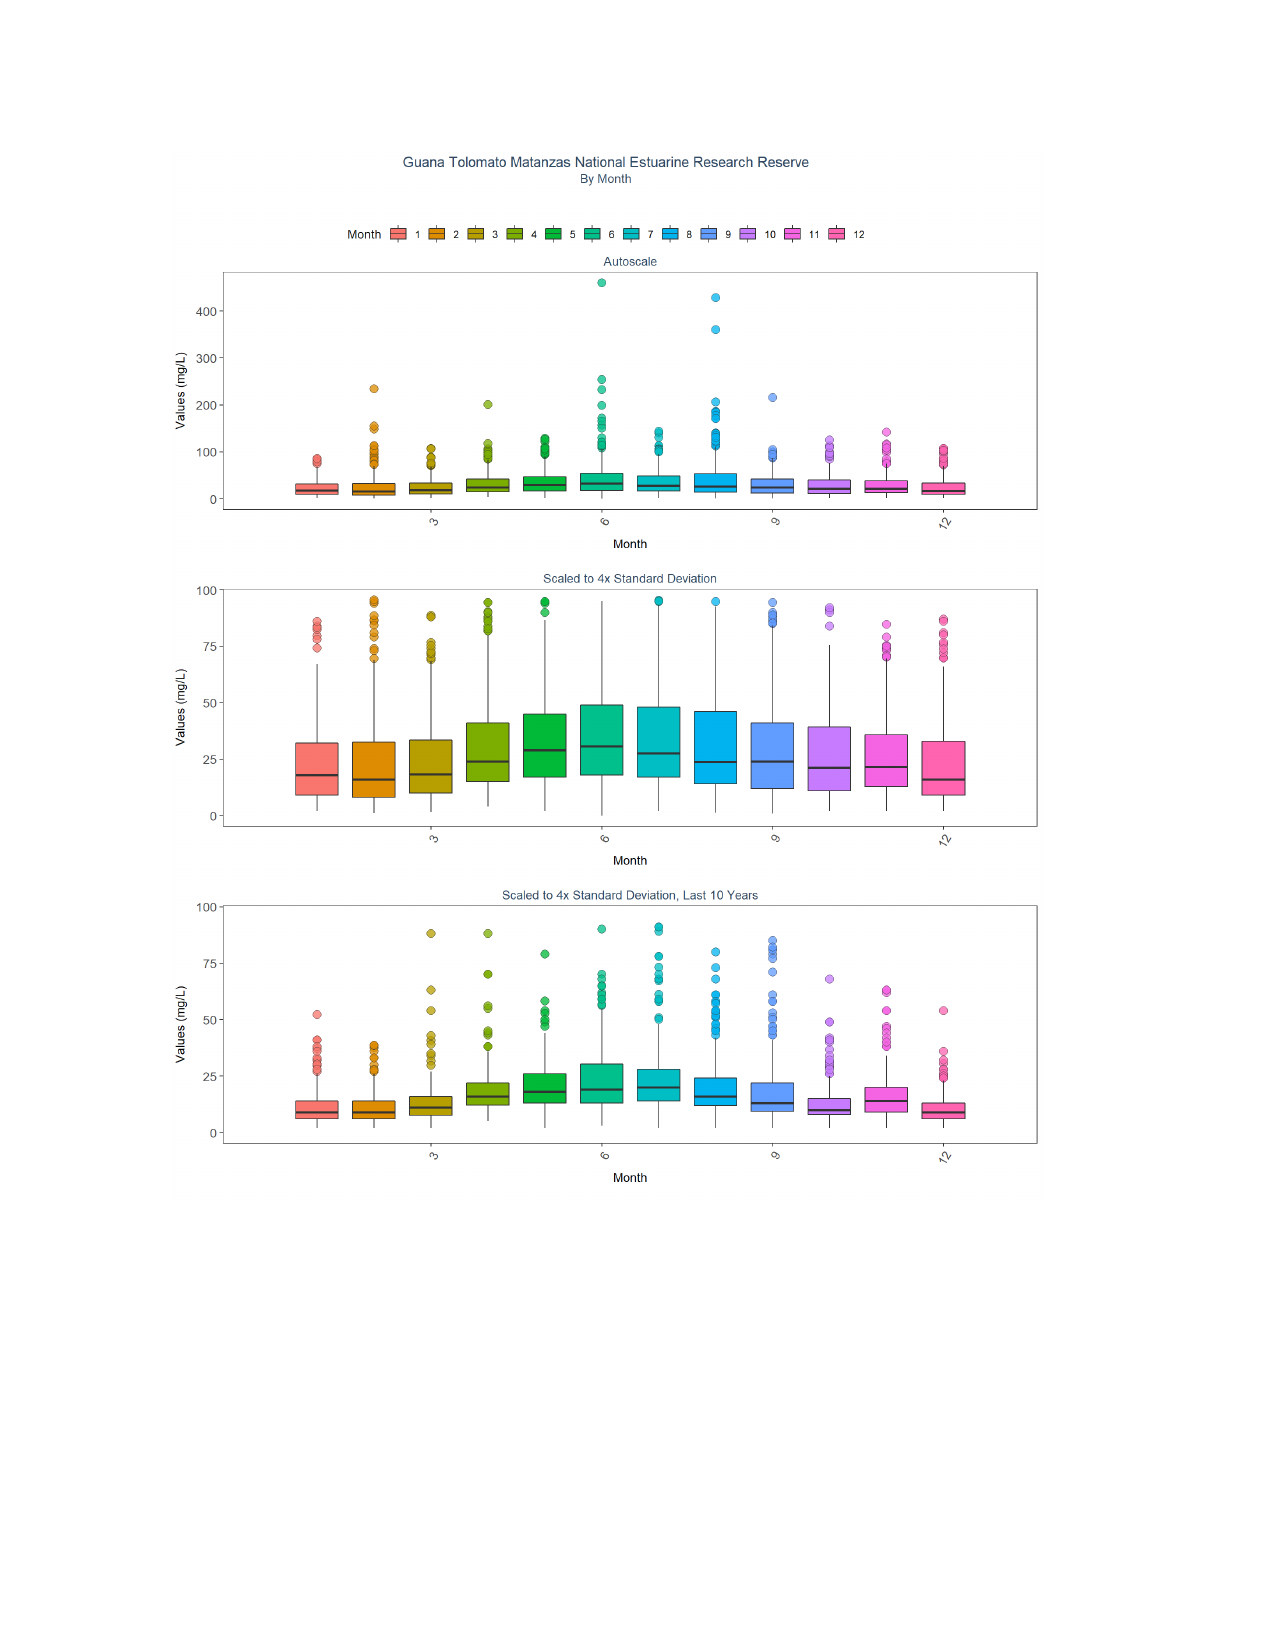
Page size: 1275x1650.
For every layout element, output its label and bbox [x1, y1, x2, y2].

picture [168, 150, 1044, 1200]
